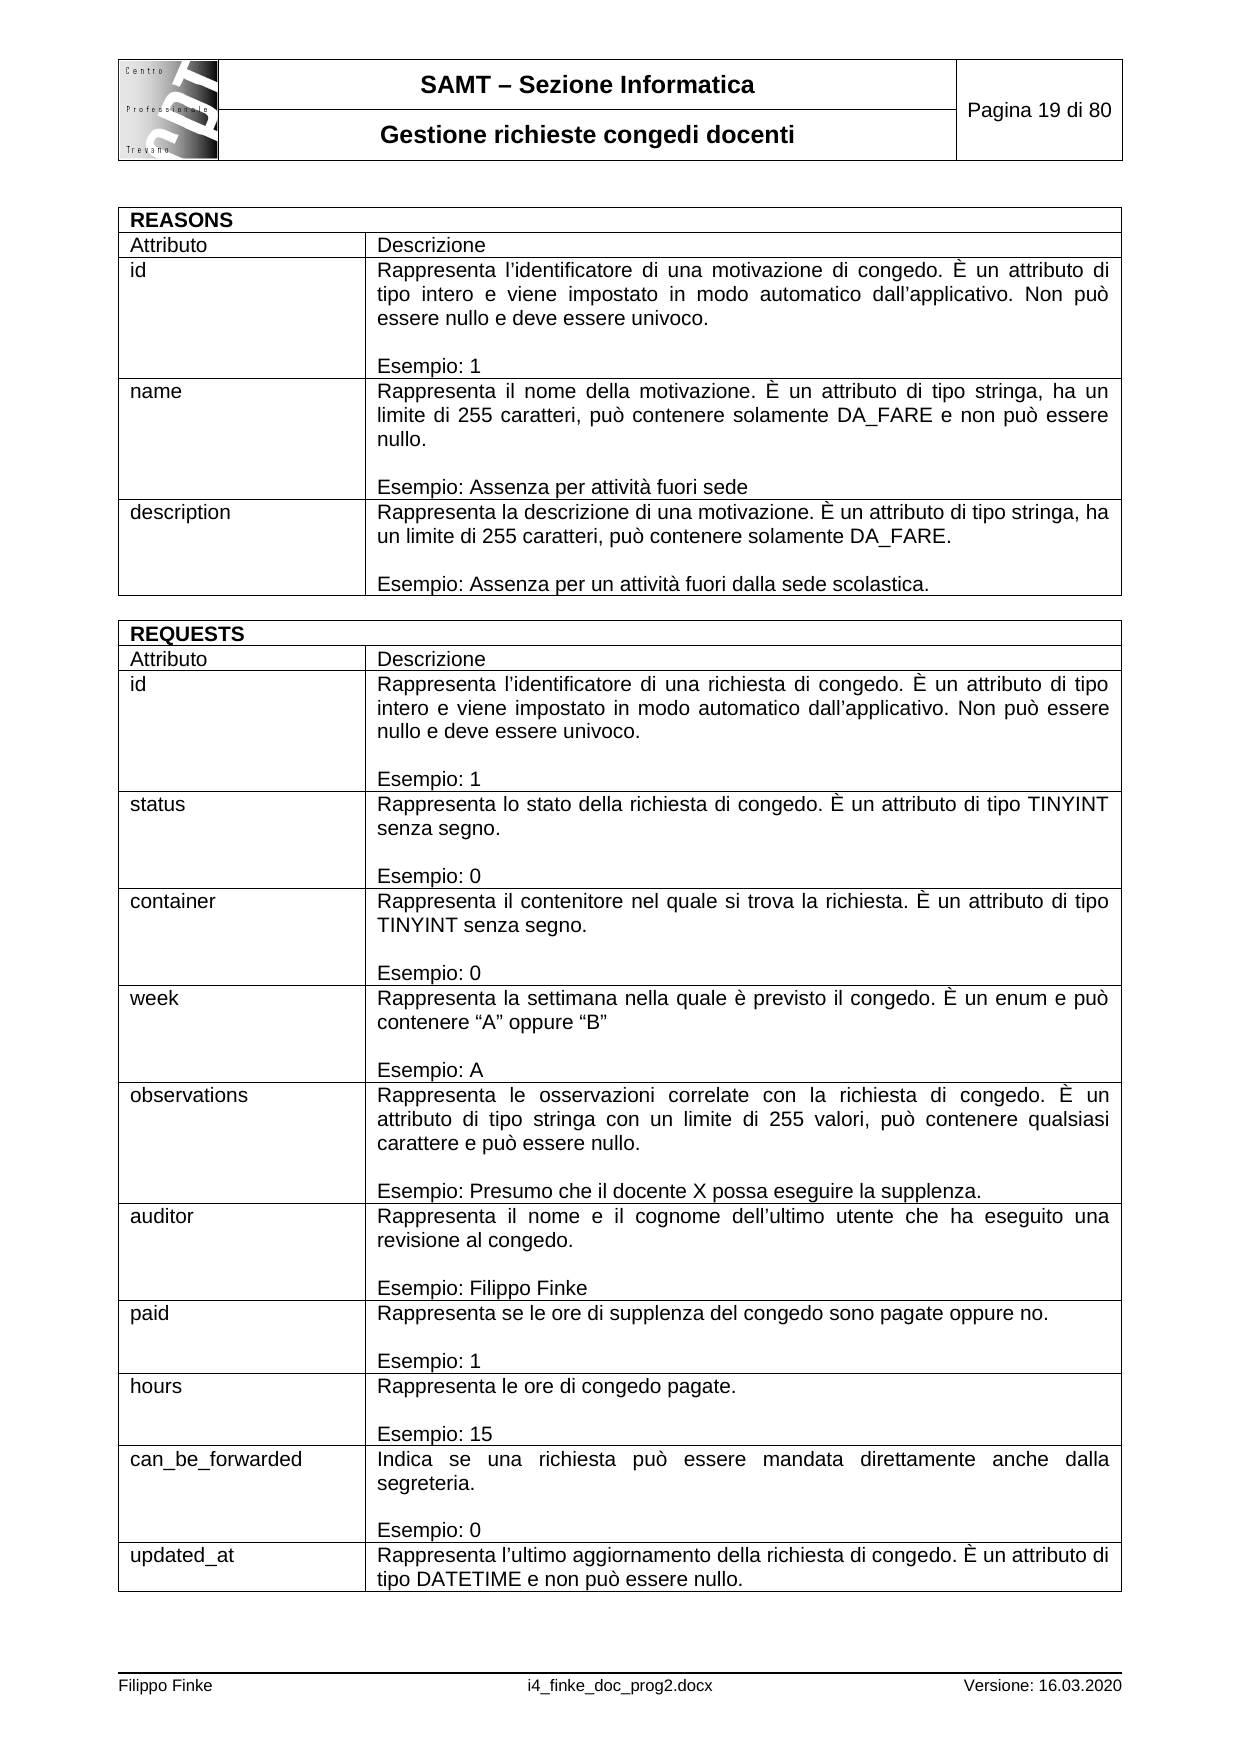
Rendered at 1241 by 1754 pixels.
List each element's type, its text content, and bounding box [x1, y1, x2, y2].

table_cell Rappresenta il contenitore nel quale si trova la richiesta. È un attributo di tipo TINYINT senza segno. Esempio: 0 [366, 889, 1121, 985]
table_cell Descrizione [366, 646, 1121, 670]
table_cell Rappresenta il nome della motivazione. È un attributo di tipo stringa, ha un limite di 255 caratteri, può contenere solamente DA_FARE e non può essere nullo. Esempio: Assenza per attività fuori sede [366, 379, 1121, 498]
table_cell Attributo [119, 646, 365, 670]
picture [118, 60, 218, 159]
table_cell id [119, 258, 365, 378]
table_cell paid [119, 1301, 365, 1372]
table_cell status [119, 792, 365, 888]
table_cell Rappresenta se le ore di supplenza del congedo sono pagate oppure no. Esempio: 1 [366, 1301, 1121, 1372]
table_cell Descrizione [366, 233, 1121, 257]
table_cell container [119, 889, 365, 985]
table_cell Rappresenta le ore di congedo pagate. Esempio: 15 [366, 1374, 1121, 1445]
table_cell Rappresenta l’ultimo aggiornamento della richiesta di congedo. È un attributo di tipo DATETIME e non può essere nullo. Esempio: 2020-01-29 14:16:59 [366, 1543, 1121, 1591]
table_cell Rappresenta lo stato della richiesta di congedo. È un attributo di tipo TINYINT senza segno. Esempio: 0 [366, 792, 1121, 888]
table_cell observations [119, 1083, 365, 1203]
table_header REQUESTS [119, 621, 1121, 645]
table_cell Rappresenta le osservazioni correlate con la richiesta di congedo. È un attributo di tipo stringa con un limite di 255 valori, può contenere qualsiasi carattere e può essere nullo. Esempio: Presumo che il docente X possa eseguire la supplenza. [366, 1083, 1121, 1203]
table_cell Rappresenta l’identificatore di una richiesta di congedo. È un attributo di tipo intero e viene impostato in modo automatico dall’applicativo. Non può essere nullo e deve essere univoco. Esempio: 1 [366, 671, 1121, 791]
table_cell Rappresenta il nome e il cognome dell’ultimo utente che ha eseguito una revisione al congedo. Esempio: Filippo Finke [366, 1204, 1121, 1299]
table_cell Rappresenta l’identificatore di una motivazione di congedo. È un attributo di tipo intero e viene impostato in modo automatico dall’applicativo. Non può essere nullo e deve essere univoco. Esempio: 1 [366, 258, 1121, 378]
table_cell description [119, 500, 365, 595]
table_cell Indica se una richiesta può essere mandata direttamente anche dalla segreteria. Esempio: 0 [366, 1446, 1121, 1542]
table_cell name [119, 379, 365, 498]
table_cell auditor [119, 1204, 365, 1299]
table_cell Rappresenta la settimana nella quale è previsto il congedo. È un enum e può contenere “A” oppure “B” Esempio: A [366, 986, 1121, 1082]
table_cell Rappresenta la descrizione di una motivazione. È un attributo di tipo stringa, ha un limite di 255 caratteri, può contenere solamente DA_FARE. Esempio: Assenza per un attività fuori dalla sede scolastica. [366, 500, 1121, 595]
table_cell week [119, 986, 365, 1082]
table_header REASONS [119, 208, 1121, 232]
table_cell Attributo [119, 233, 365, 257]
table_cell updated_at [119, 1543, 365, 1591]
table_cell hours [119, 1374, 365, 1445]
table_cell id [119, 671, 365, 791]
table_cell can_be_forwarded [119, 1446, 365, 1542]
